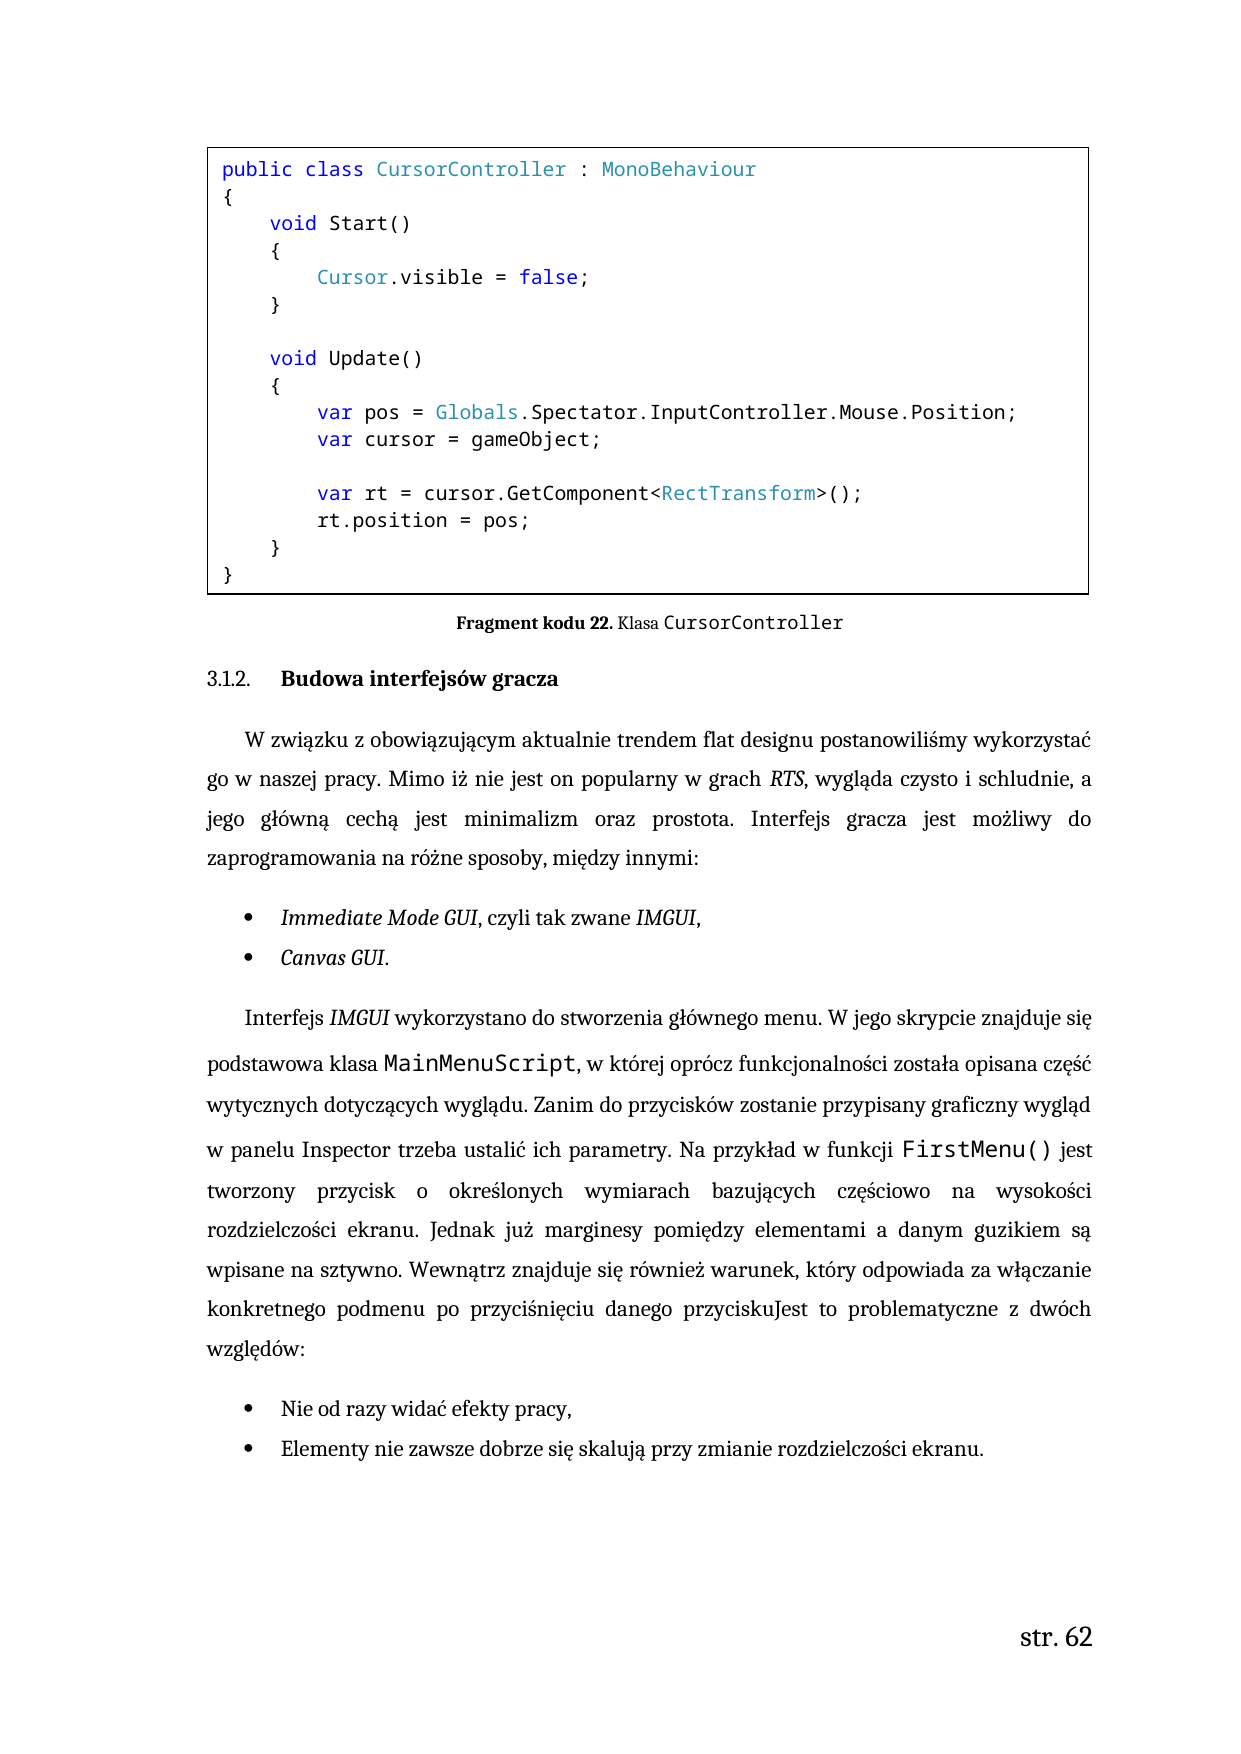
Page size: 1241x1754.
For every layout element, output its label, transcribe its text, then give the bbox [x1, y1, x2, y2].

text Fragment kodu 22. Klasa CursorController [207, 609, 1092, 635]
text Interfejs IMGUI wykorzystano do stworzenia głównego menu. W jego skrypcie znajduje się podstawowa klasa MainMenuScript, w której oprócz funkcjonalności została opisana część wytycznych dotyczących wyglądu. Zanim do przycisków zostanie przypisany graficzny wygląd w panelu Inspector trzeba ustalić ich parametry. Na przykład w funkcji FirstMenu() jest tworzony przycisk o określonych wymiarach bazujących częściowo na wysokości rozdzielczości ekranu. Jednak już marginesy pomiędzy elementami a danym guzikiem są wpisane na sztywno. Wewnątrz znajduje się również warunek, który odpowiada za włączanie konkretnego podmenu po przyciśnięciu danego przyciskuJest to problematyczne z dwóch względów: [207, 1005, 1092, 1362]
list Nie od razy widać efekty pracy, [207, 1396, 1092, 1422]
list Elementy nie zawsze dobrze się skalują przy zmianie rozdzielczości ekranu. [207, 1435, 1092, 1462]
subtitle Budowa interfejsów gracza [207, 666, 1092, 692]
list Immediate Mode GUI, czyli tak zwane IMGUI, [207, 905, 1092, 932]
list Canvas GUI. [207, 945, 1092, 971]
text W związku z obowiązującym aktualnie trendem flat designu postanowiliśmy wykorzystać go w naszej pracy. Mimo iż nie jest on popularny w grach RTS, wygląda czysto i schludnie, a jego główną cechą jest minimalizm oraz prostota. Interfejs gracza jest możliwy do zaprogramowania na różne sposoby, między innymi: [207, 726, 1092, 871]
